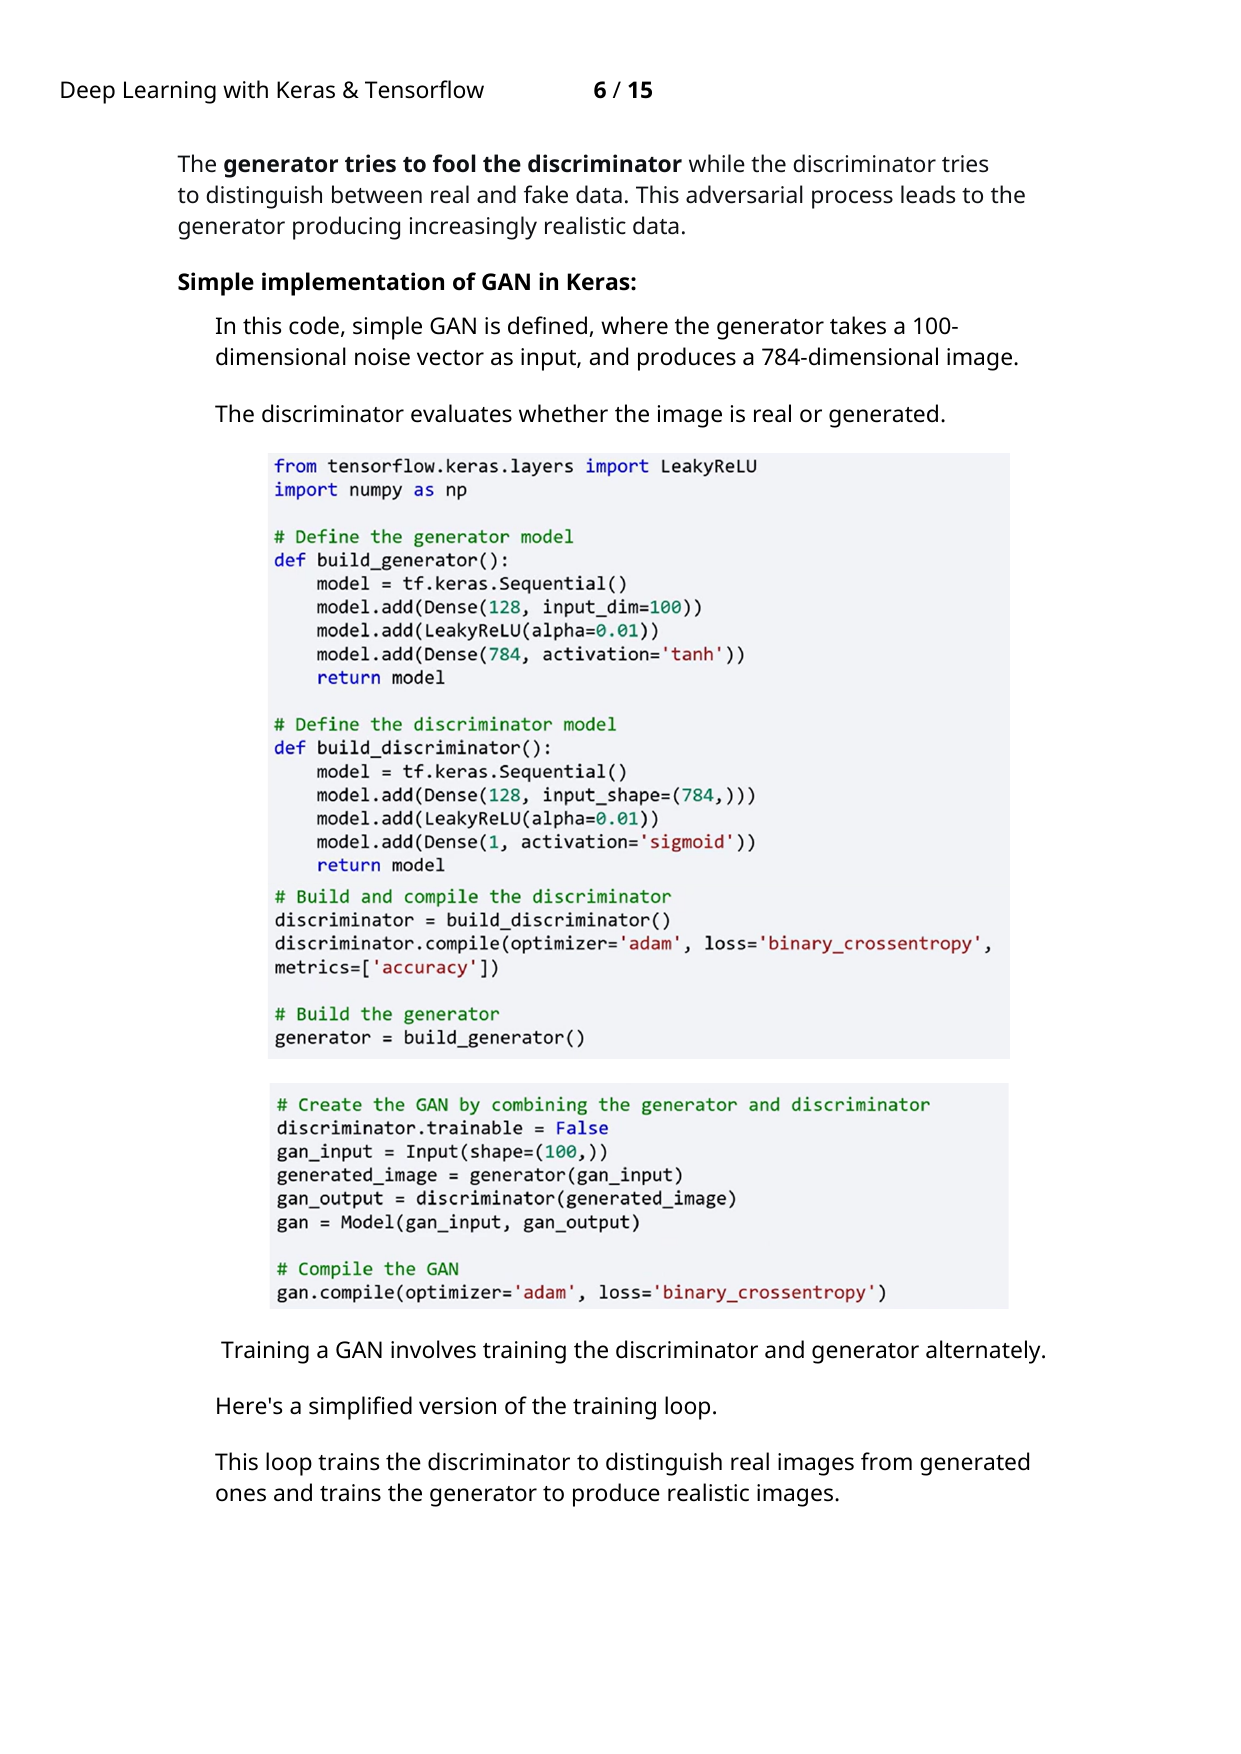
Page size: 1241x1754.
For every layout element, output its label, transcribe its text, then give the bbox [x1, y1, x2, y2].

text Simple implementation of GAN in Keras: [177, 266, 1063, 298]
text The generator tries to fool the discriminator while the discriminator tries to distinguish between real and fake data. This adversarial process leads to the generator producing increasingly realistic data. [177, 148, 1063, 241]
text Training a GAN involves training the discriminator and generator alternately. [215, 1333, 1063, 1365]
text In this code, simple GAN is defined, where the generator takes a 100-dimensional noise vector as input, and produces a 784-dimensional image. [215, 310, 1063, 373]
picture [267, 453, 1010, 1059]
text The discriminator evaluates whether the image is real or generated. [215, 398, 1063, 429]
text This loop trains the discriminator to distinguish real images from generated ones and trains the generator to produce realistic images. [215, 1446, 1063, 1508]
picture [269, 1083, 1009, 1309]
text Here's a simplified version of the training loop. [215, 1390, 1063, 1421]
